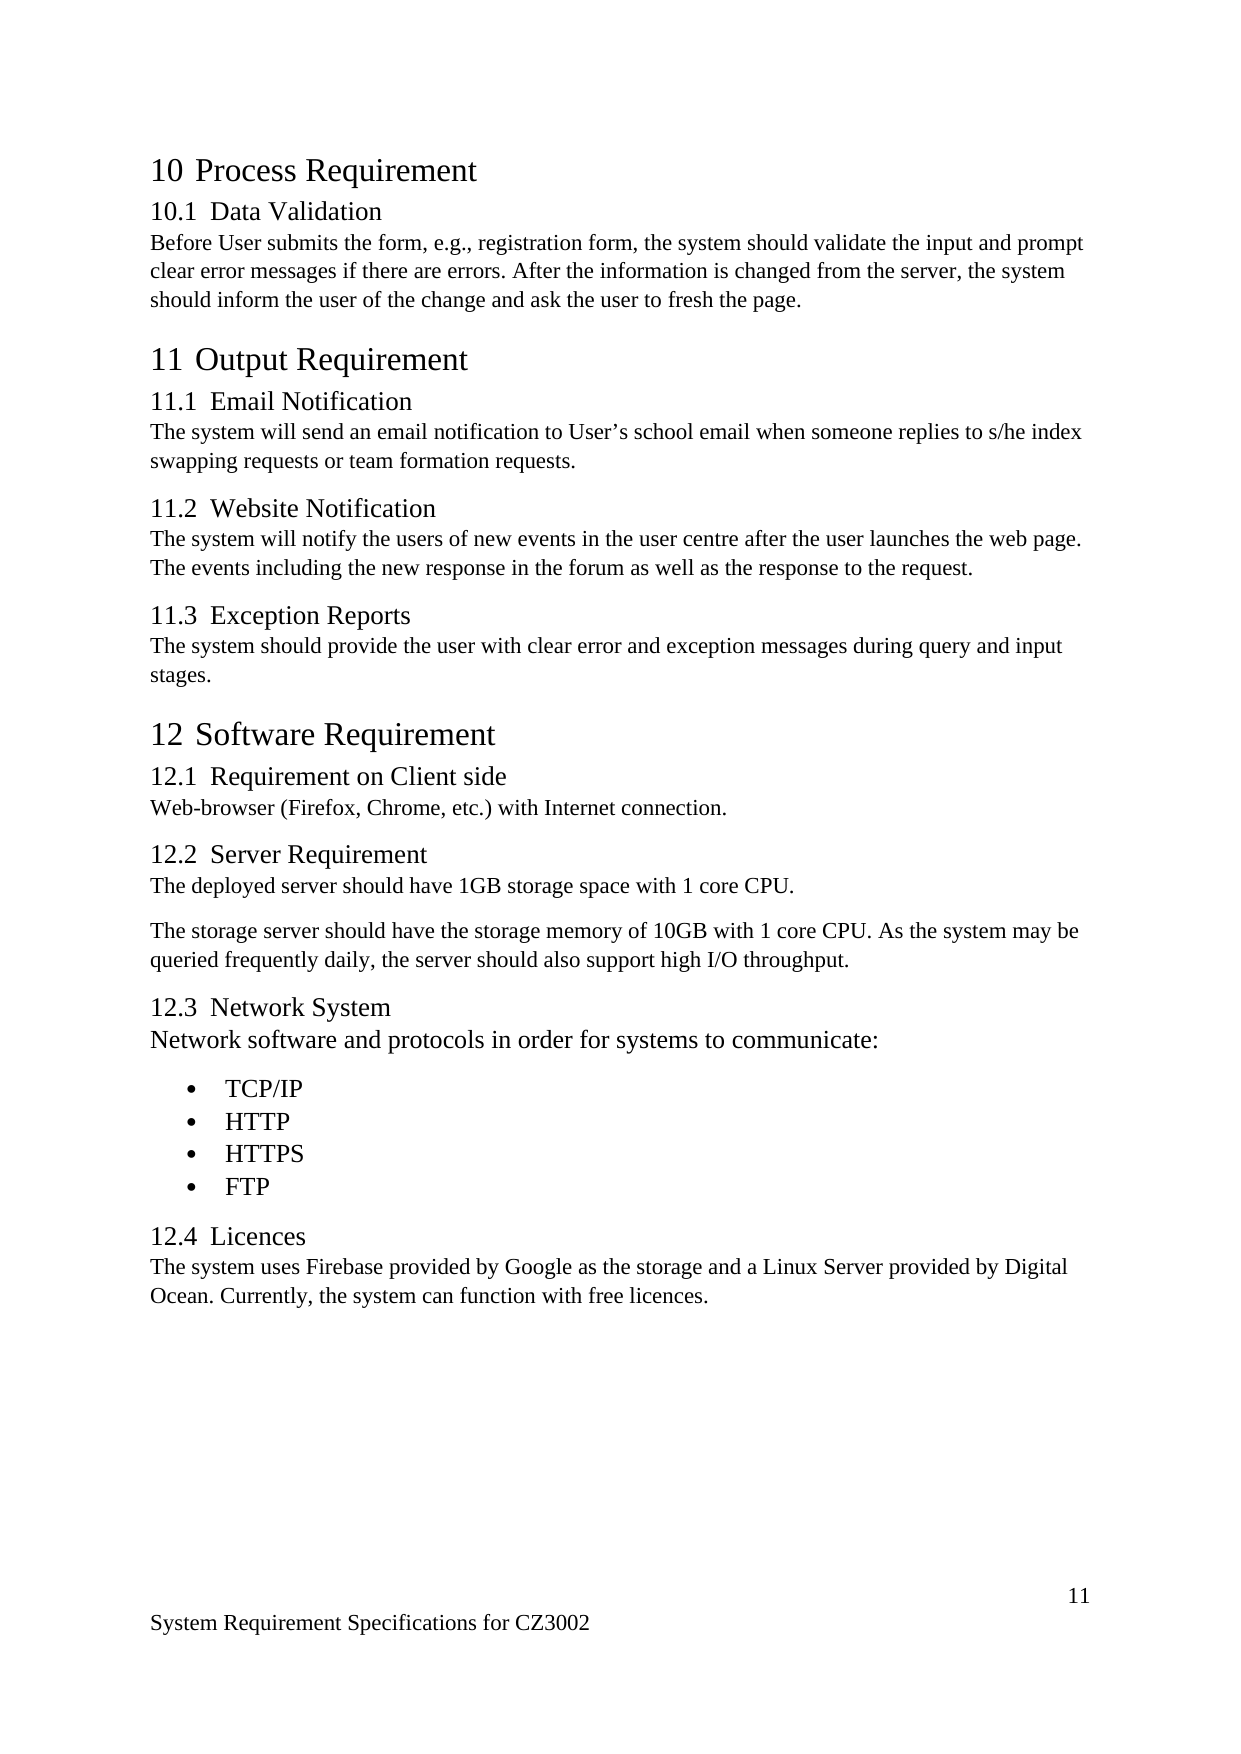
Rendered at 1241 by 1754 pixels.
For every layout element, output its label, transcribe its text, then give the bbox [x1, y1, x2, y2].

subtitle Exception Reports [150, 599, 1090, 630]
subtitle Email Notification [150, 385, 1090, 416]
text Before User submits the form, e.g., registration form, the system should validate the input and prompt clear error messages if there are errors. After the information is changed from the server, the system should inform the user of the change and ask the user to fresh the page. [150, 229, 1090, 312]
subtitle Data Validation [150, 196, 1090, 227]
subtitle Network System [150, 991, 1090, 1022]
subtitle Process Requirement [150, 150, 1090, 188]
list FTP [187, 1171, 1090, 1201]
text The system will notify the users of new events in the user centre after the user launches the web page. The events including the new response in the forum as well as the response to the request. [150, 526, 1090, 580]
subtitle Server Requirement [150, 839, 1090, 870]
text Network software and protocols in order for systems to communicate: [150, 1024, 1090, 1054]
text The system should provide the user with clear error and exception messages during query and input stages. [150, 633, 1090, 687]
subtitle Requirement on Client side [150, 760, 1090, 791]
list TCP/IP [187, 1073, 1090, 1103]
list HTTP [187, 1106, 1090, 1136]
text The deployed server should have 1GB storage space with 1 core CPU. [150, 872, 1090, 898]
subtitle Website Notification [150, 492, 1090, 523]
subtitle Software Requirement [150, 714, 1090, 753]
subtitle Licences [150, 1220, 1090, 1251]
subtitle Output Requirement [150, 339, 1090, 378]
list HTTPS [187, 1138, 1090, 1168]
text The storage server should have the storage memory of 10GB with 1 core CPU. As the system may be queried frequently daily, the server should also support high I/O throughput. [150, 917, 1090, 972]
text The system will send an email notification to User’s school email when someone replies to s/he index swapping requests or team formation requests. [150, 418, 1090, 473]
text The system uses Firebase provided by Google as the storage and a Linux Server provided by Digital Ocean. Currently, the system can function with free licences. [150, 1253, 1090, 1308]
text Web-browser (Firefox, Chrome, etc.) with Internet connection. [150, 793, 1090, 820]
